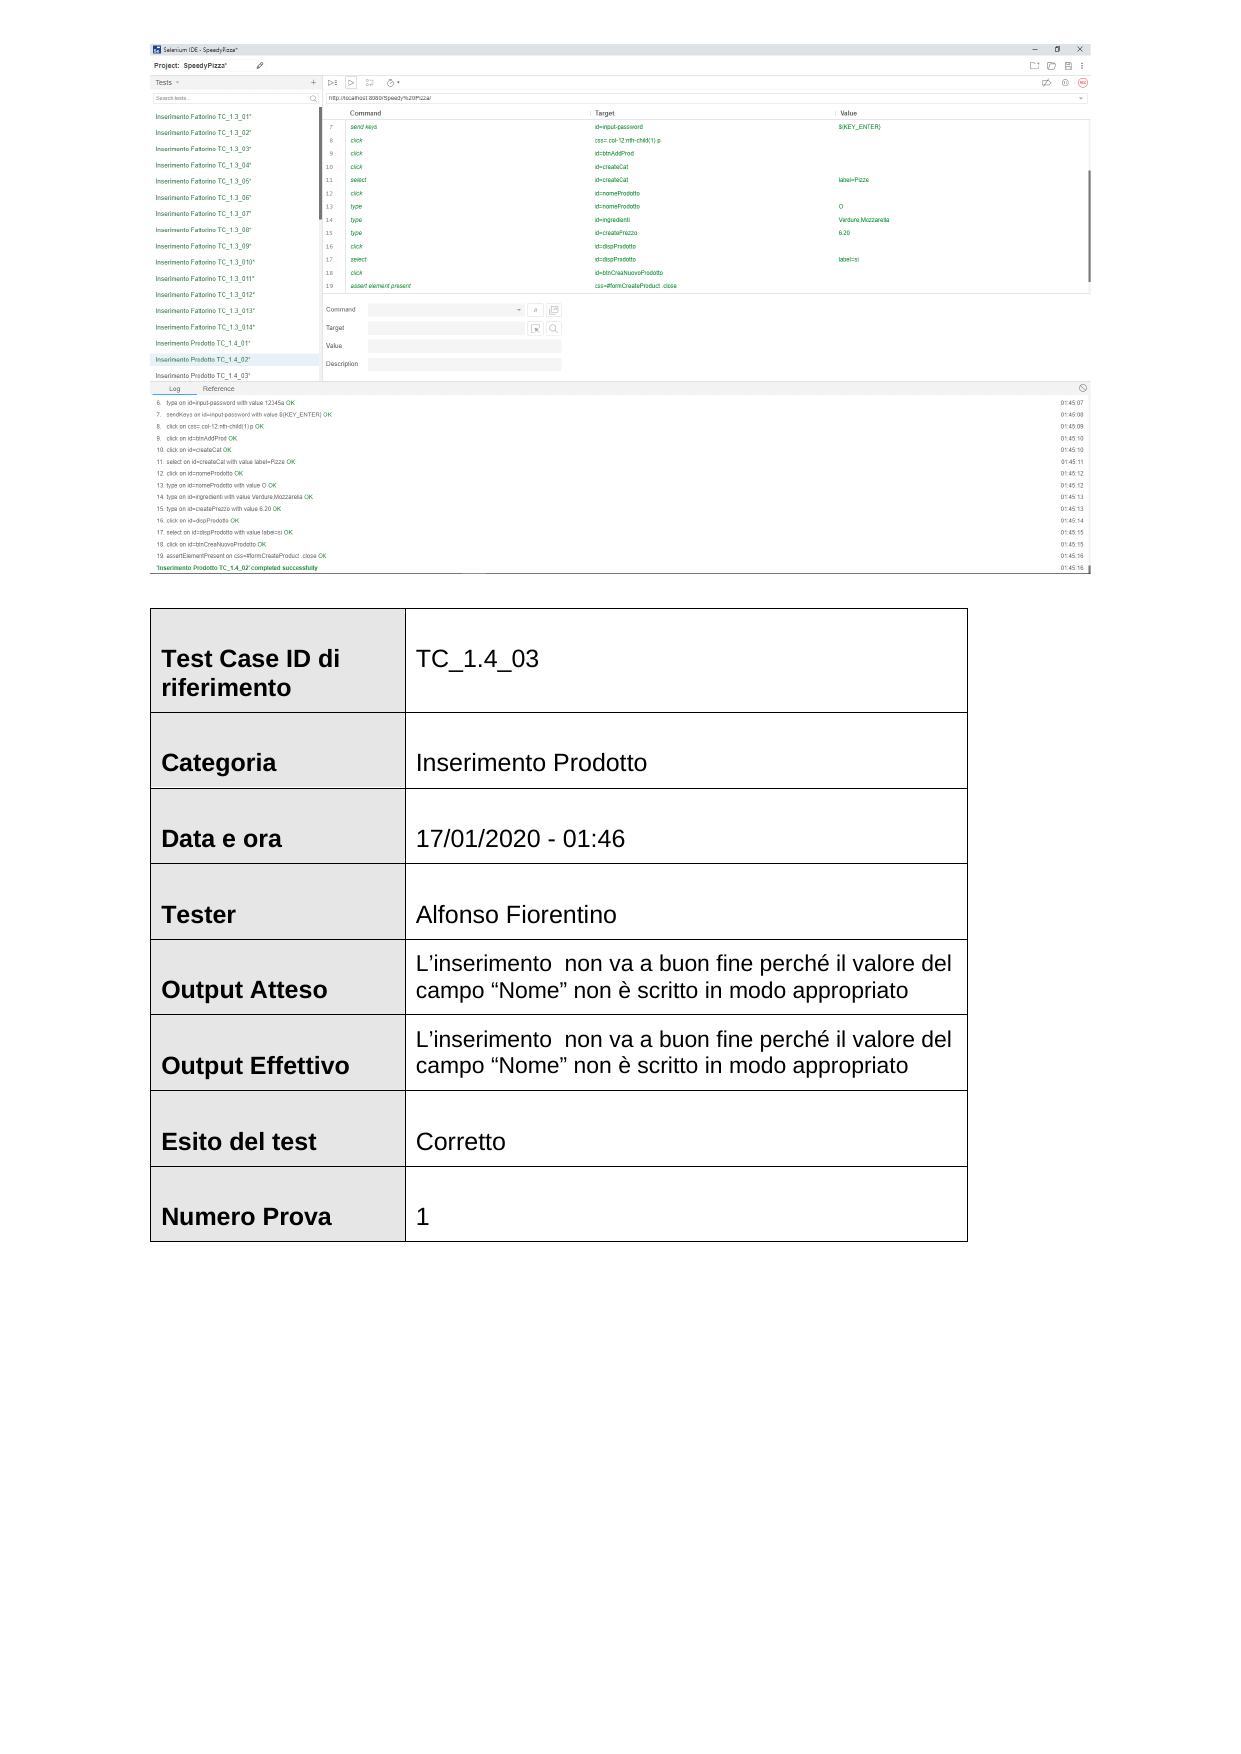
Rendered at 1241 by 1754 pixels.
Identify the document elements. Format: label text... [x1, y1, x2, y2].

table_cell 17/01/2020 - 01:46 [406, 789, 967, 863]
table_cell Alfonso Fiorentino [406, 864, 967, 939]
picture [150, 44, 1091, 574]
table_cell L’inserimento non va a buon fine perché il valore del campo “Nome” non è scritto in modo appropriato [406, 940, 967, 1014]
table_cell Tester [151, 864, 405, 939]
table_cell Data e ora [151, 789, 405, 863]
table_cell Output Effettivo [151, 1015, 405, 1090]
table_header TC_1.4_03 [406, 609, 967, 712]
table_cell Categoria [151, 713, 405, 787]
table_header Test Case ID di riferimento [151, 609, 405, 712]
table_cell L’inserimento non va a buon fine perché il valore del campo “Nome” non è scritto in modo appropriato [406, 1015, 967, 1090]
table_cell Corretto [406, 1091, 967, 1166]
table_cell Inserimento Prodotto [406, 713, 967, 787]
table_cell Numero Prova [151, 1167, 405, 1241]
table_cell 1 [406, 1167, 967, 1241]
table_cell Esito del test [151, 1091, 405, 1166]
table_cell Output Atteso [151, 940, 405, 1014]
